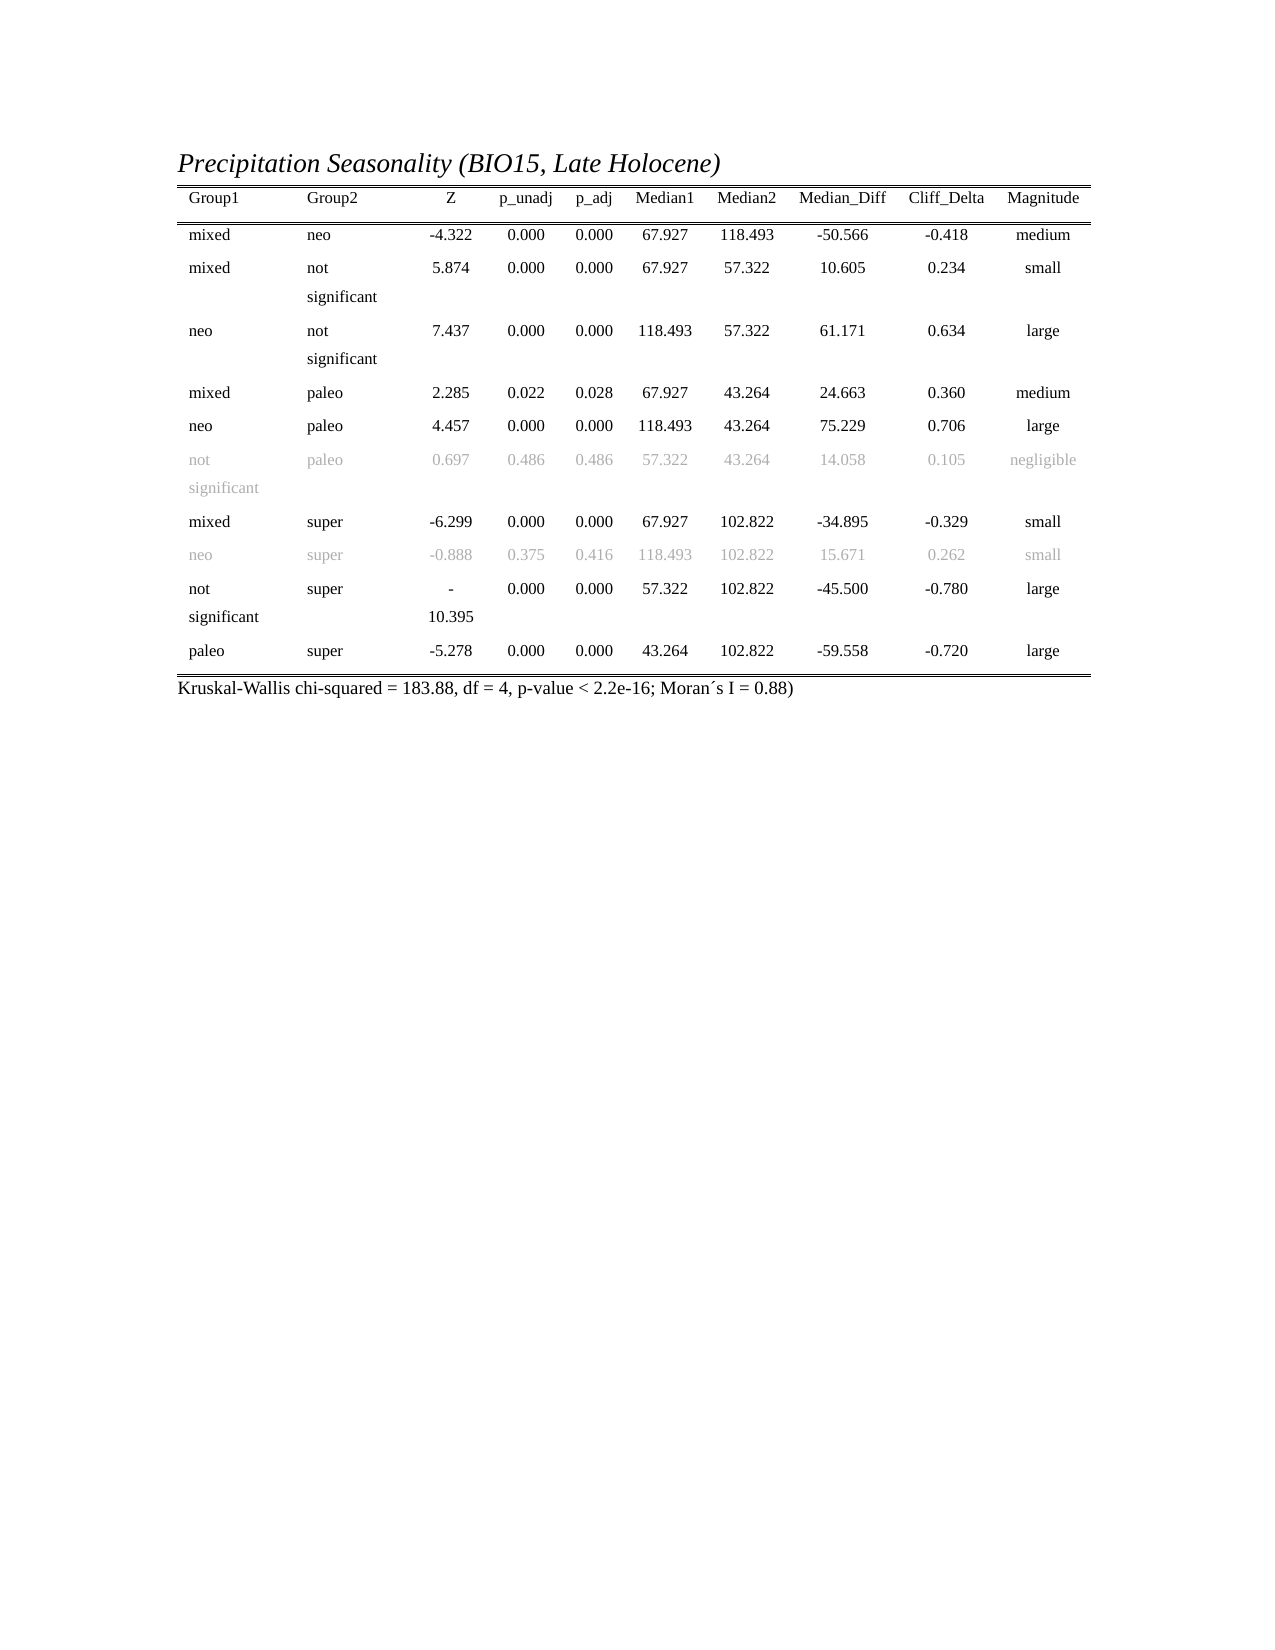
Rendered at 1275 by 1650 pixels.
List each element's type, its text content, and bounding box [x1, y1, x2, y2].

table_cell -0.720 [897, 641, 996, 674]
table_cell not significant [296, 320, 414, 382]
table_header Group2 [296, 188, 414, 222]
table_cell 0.000 [564, 225, 624, 258]
table_cell neo [177, 416, 296, 449]
table_cell -50.566 [788, 225, 897, 258]
subtitle Precipitation Seasonality (BIO15, Late Holocene) [177, 148, 1098, 179]
table_cell 0.262 [897, 545, 996, 578]
table_cell 2.285 [414, 383, 488, 416]
table_header Cliff_Delta [897, 188, 996, 222]
table_cell 118.493 [624, 545, 706, 578]
table_header Group1 [177, 188, 296, 222]
table_cell 4.457 [414, 416, 488, 449]
table_cell 7.437 [414, 320, 488, 382]
table_cell 0.000 [488, 258, 564, 320]
table_cell 57.322 [624, 449, 706, 512]
table_cell super [296, 512, 414, 545]
table_cell 0.000 [488, 416, 564, 449]
table_cell 57.322 [706, 320, 788, 382]
table_cell large [996, 416, 1091, 449]
table_cell -34.895 [788, 512, 897, 545]
table_cell -6.299 [414, 512, 488, 545]
table_cell -0.780 [897, 579, 996, 641]
table_cell large [996, 641, 1091, 674]
table_cell paleo [296, 449, 414, 512]
table_cell -0.418 [897, 225, 996, 258]
table_cell 0.000 [488, 641, 564, 674]
table_cell 102.822 [706, 512, 788, 545]
table_cell 118.493 [624, 416, 706, 449]
table_cell 0.000 [564, 641, 624, 674]
table_cell 0.360 [897, 383, 996, 416]
table_cell 67.927 [624, 512, 706, 545]
table_cell 102.822 [706, 641, 788, 674]
table_cell mixed [177, 383, 296, 416]
table_cell neo [296, 225, 414, 258]
table_cell super [296, 579, 414, 641]
table_cell 43.264 [706, 449, 788, 512]
table_cell -5.278 [414, 641, 488, 674]
text Kruskal-Wallis chi-squared = 183.88, df = 4, p-value < 2.2e-16; Moran´s I = 0.88) [177, 677, 1098, 699]
table_cell 0.000 [564, 320, 624, 382]
table_cell medium [996, 225, 1091, 258]
table_cell 15.671 [788, 545, 897, 578]
table_cell medium [996, 383, 1091, 416]
table_header Median_Diff [788, 188, 897, 222]
table_cell 0.000 [488, 225, 564, 258]
table_cell 0.416 [564, 545, 624, 578]
table_cell -10.395 [414, 579, 488, 641]
table_cell paleo [177, 641, 296, 674]
table_cell 0.486 [564, 449, 624, 512]
table_cell mixed [177, 512, 296, 545]
table_cell 118.493 [624, 320, 706, 382]
table_cell 0.634 [897, 320, 996, 382]
table_header Magnitude [996, 188, 1091, 222]
table_cell neo [177, 545, 296, 578]
table_cell 102.822 [706, 545, 788, 578]
table_cell paleo [296, 383, 414, 416]
table_cell 14.058 [788, 449, 897, 512]
table_cell 0.375 [488, 545, 564, 578]
table_cell 67.927 [624, 258, 706, 320]
table_header p_unadj [488, 188, 564, 222]
table_cell mixed [177, 258, 296, 320]
table_cell paleo [296, 416, 414, 449]
table_cell not significant [177, 579, 296, 641]
table_cell large [996, 320, 1091, 382]
table_cell 57.322 [624, 579, 706, 641]
table_cell 24.663 [788, 383, 897, 416]
table_cell 0.022 [488, 383, 564, 416]
table_cell 0.000 [488, 512, 564, 545]
table_cell small [996, 512, 1091, 545]
table_cell 102.822 [706, 579, 788, 641]
table_header Median1 [624, 188, 706, 222]
table_cell 43.264 [706, 416, 788, 449]
table_cell mixed [177, 225, 296, 258]
table_header Z [414, 188, 488, 222]
table_cell 118.493 [706, 225, 788, 258]
table_cell 0.000 [488, 320, 564, 382]
table_cell -59.558 [788, 641, 897, 674]
table_cell -4.322 [414, 225, 488, 258]
table_cell 75.229 [788, 416, 897, 449]
table_cell 67.927 [624, 225, 706, 258]
table_cell -0.888 [414, 545, 488, 578]
table_cell small [996, 545, 1091, 578]
table_cell 57.322 [706, 258, 788, 320]
table_header p_adj [564, 188, 624, 222]
table_cell 0.486 [488, 449, 564, 512]
table_cell 0.706 [897, 416, 996, 449]
table_cell super [296, 641, 414, 674]
table_cell 43.264 [624, 641, 706, 674]
table_cell -0.329 [897, 512, 996, 545]
table_cell 43.264 [706, 383, 788, 416]
table_cell 0.697 [414, 449, 488, 512]
table_cell 0.000 [564, 258, 624, 320]
table_cell 0.234 [897, 258, 996, 320]
table_cell 0.028 [564, 383, 624, 416]
table_cell 0.000 [564, 512, 624, 545]
table_cell not significant [177, 449, 296, 512]
table_cell 0.105 [897, 449, 996, 512]
table_cell super [296, 545, 414, 578]
table_header Median2 [706, 188, 788, 222]
table_cell 67.927 [624, 383, 706, 416]
table_cell 0.000 [564, 416, 624, 449]
table_cell -45.500 [788, 579, 897, 641]
table_cell not significant [296, 258, 414, 320]
table_cell 0.000 [488, 579, 564, 641]
table_cell small [996, 258, 1091, 320]
table_cell large [996, 579, 1091, 641]
table_cell 10.605 [788, 258, 897, 320]
table_cell 0.000 [564, 579, 624, 641]
table_cell 61.171 [788, 320, 897, 382]
table_cell negligible [996, 449, 1091, 512]
table_cell 5.874 [414, 258, 488, 320]
table_cell neo [177, 320, 296, 382]
